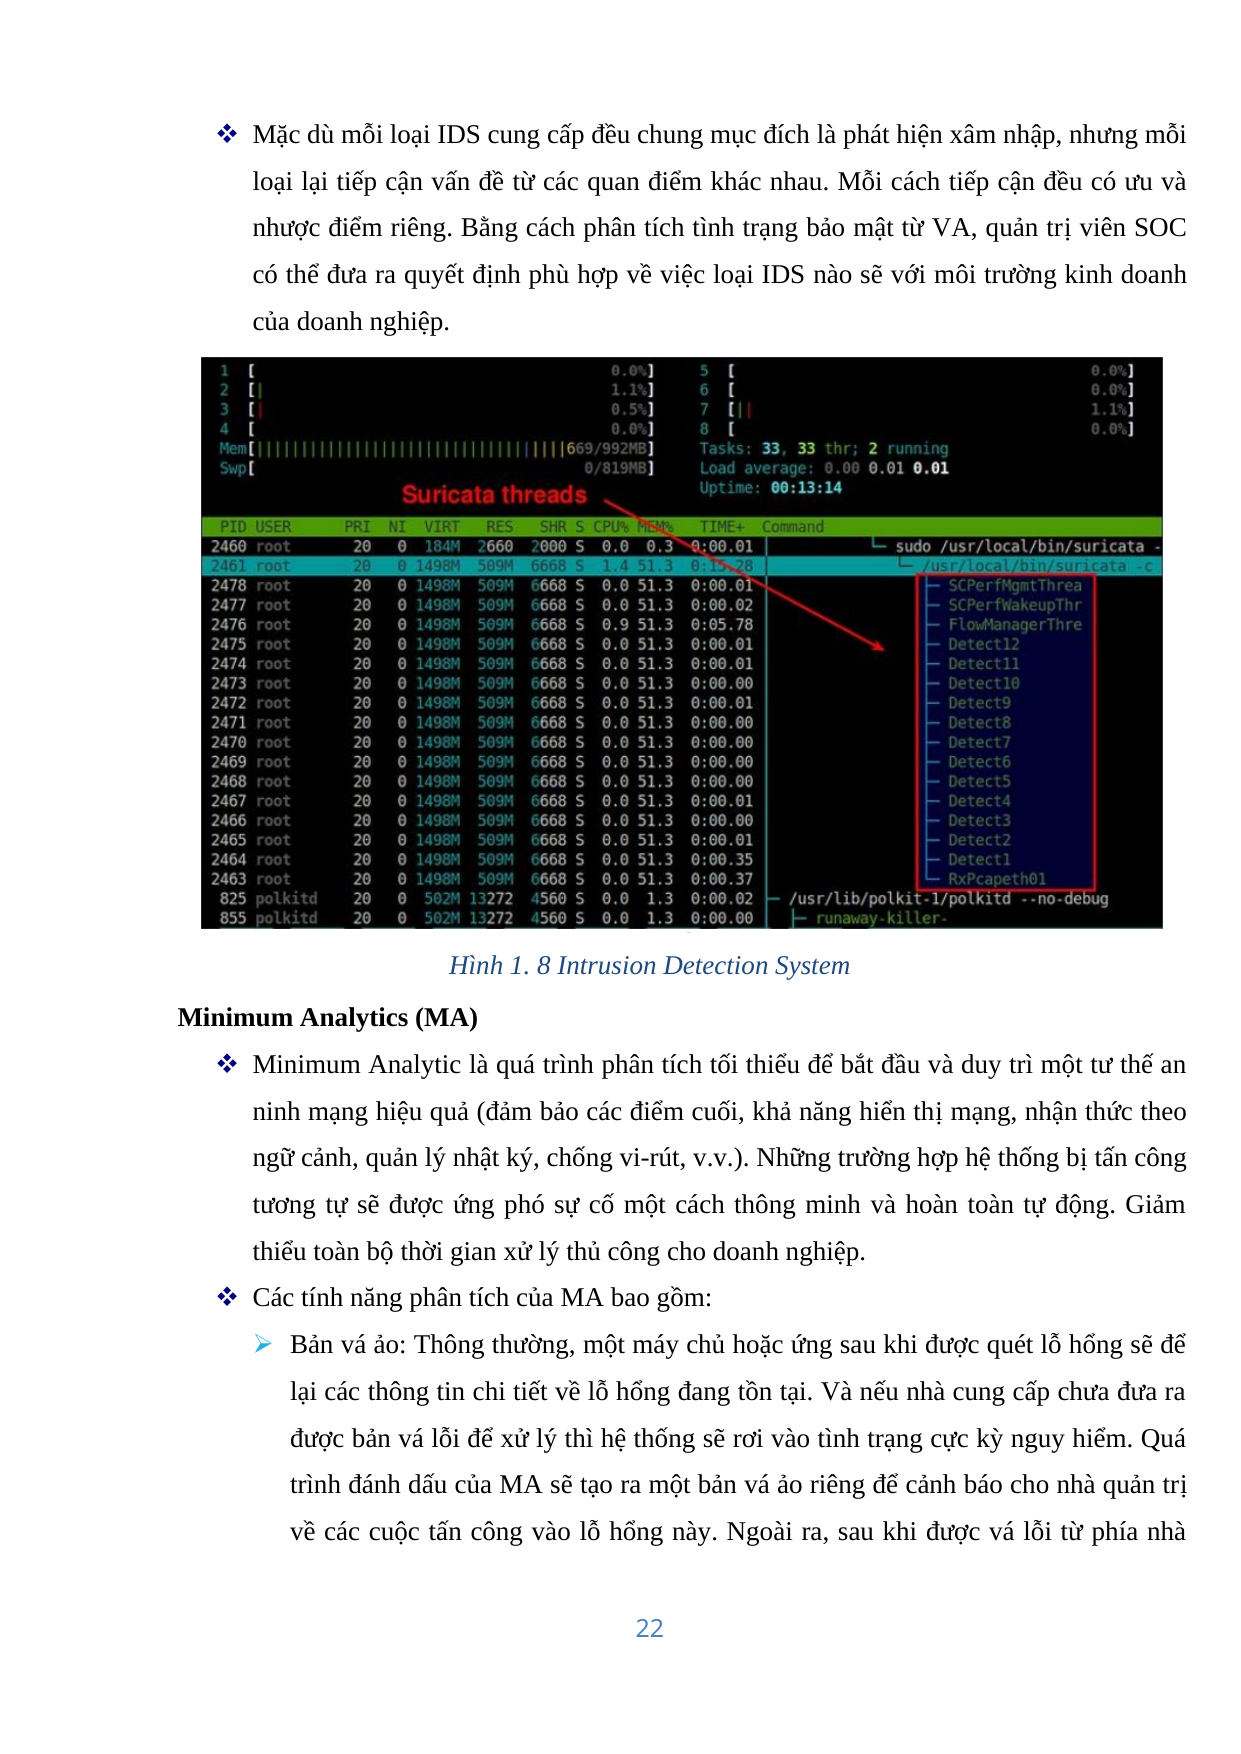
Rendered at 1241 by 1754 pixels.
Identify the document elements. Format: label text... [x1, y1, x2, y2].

list Minimum Analytic là quá trình phân tích tối thiểu để bắt đầu và duy trì một tư thế an ninh mạng hiệu quả (đảm bảo các điểm cuối, khả năng hiển thị mạng, nhận thức theo ngữ cảnh, quản lý nhật ký, chống vi-rút, v.v.). Những trường hợp hệ thống bị tấn công tương tự sẽ được ứng phó sự cố một cách thông minh và hoàn toàn tự động. Giảm thiểu toàn bộ thời gian xử lý thủ công cho doanh nghiệp. [215, 1048, 1188, 1266]
text Hình 1. 8 Intrusion Detection System [177, 949, 1122, 981]
picture [195, 351, 1170, 933]
text Minimum Analytics (MA) [177, 1001, 1122, 1032]
list Các tính năng phân tích của MA bao gồm: [215, 1281, 1188, 1313]
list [252, 1328, 1188, 1546]
list Mặc dù mỗi loại IDS cung cấp đều chung mục đích là phát hiện xâm nhập, nhưng mỗi loại lại tiếp cận vấn đề từ các quan điểm khác nhau. Mỗi cách tiếp cận đều có ưu và nhược điểm riêng. Bằng cách phân tích tình trạng bảo mật từ VA, quản trị viên SOC có thể đưa ra quyết định phù hợp về việc loại IDS nào sẽ với môi trường kinh doanh của doanh nghiệp. [215, 118, 1188, 336]
